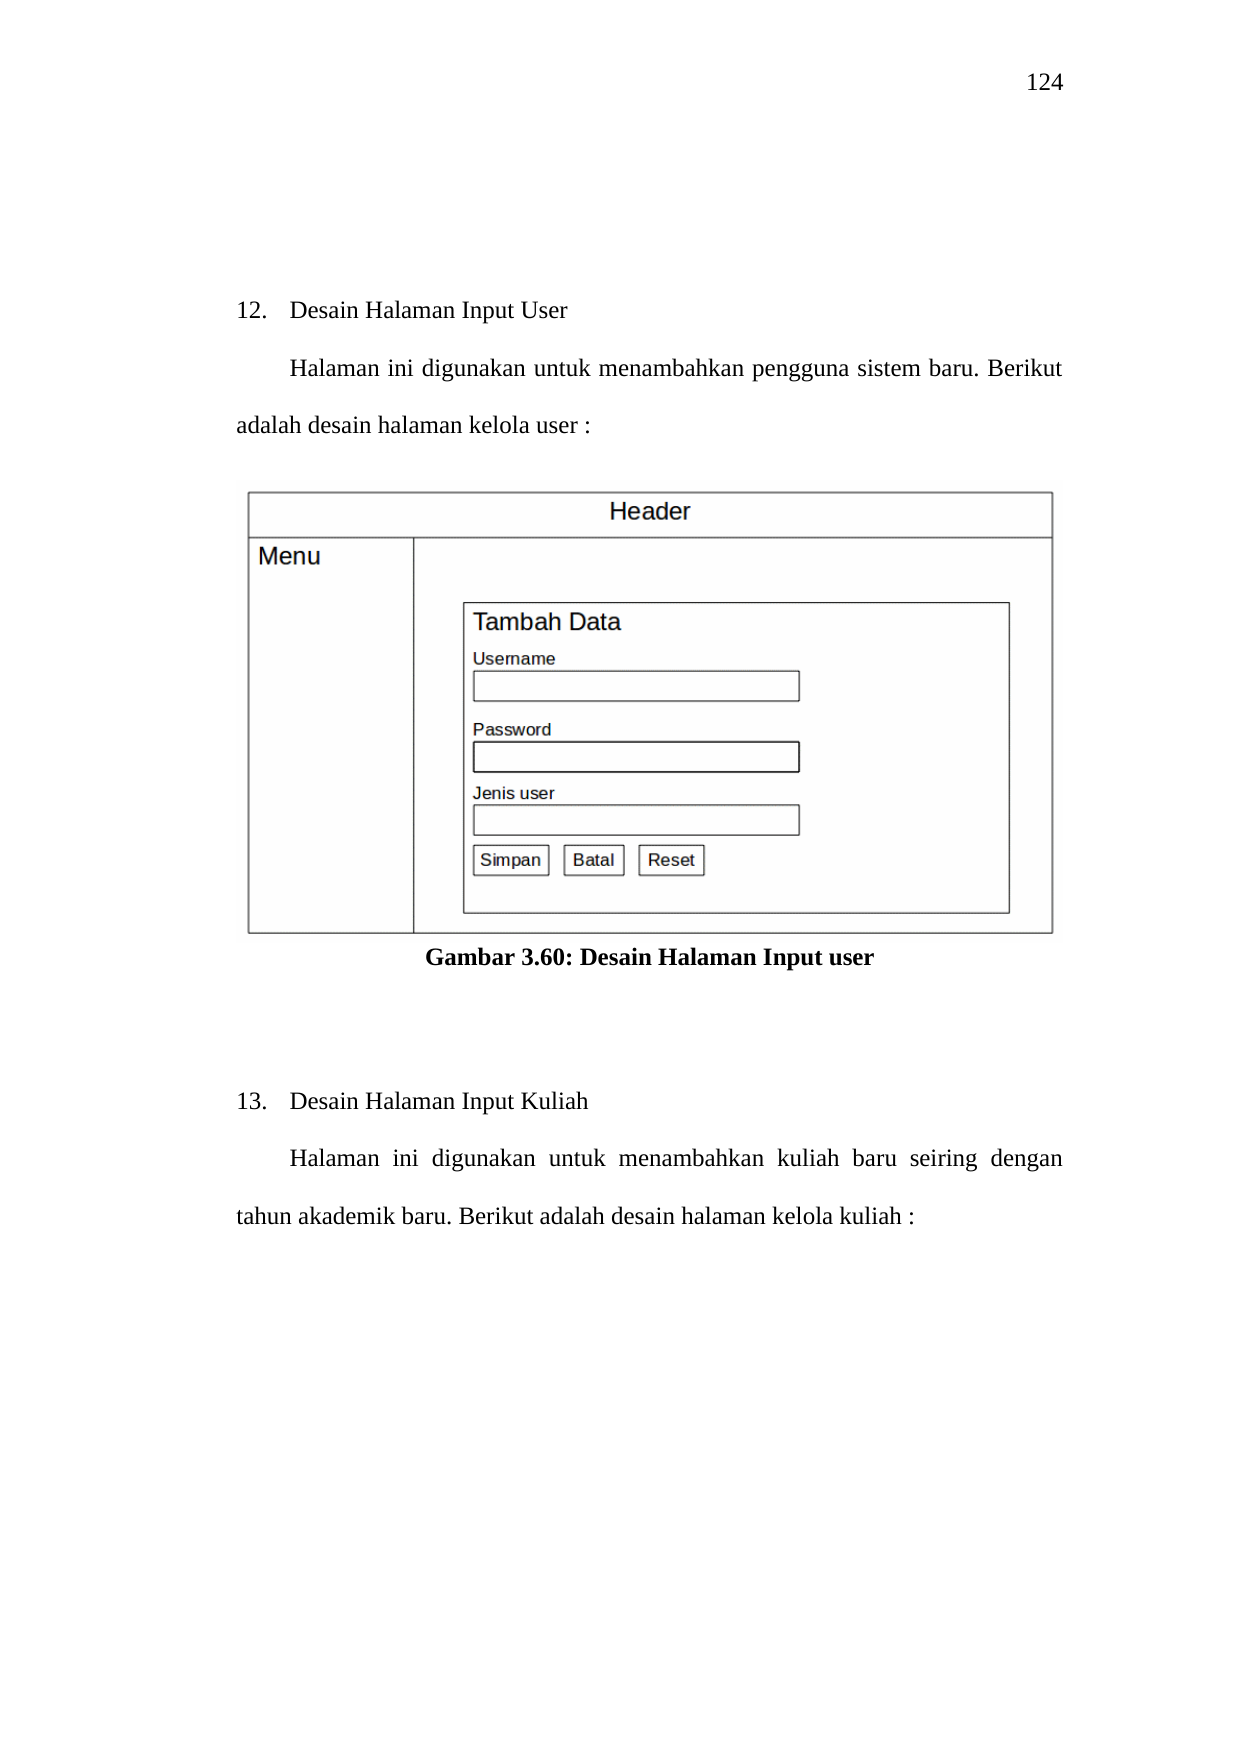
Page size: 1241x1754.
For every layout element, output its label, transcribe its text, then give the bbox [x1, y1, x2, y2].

text Halaman ini digunakan untuk menambahkan kuliah baru seiring dengan tahun akademik baru. Berikut adalah desain halaman kelola kuliah : [236, 1143, 1063, 1230]
picture [236, 480, 1064, 943]
list Desain Halaman Input Kuliah [236, 1086, 1063, 1115]
text Halaman ini digunakan untuk menambahkan pengguna sistem baru. Berikut adalah desain halaman kelola user : [236, 353, 1063, 439]
list Desain Halaman Input User [236, 295, 1063, 324]
